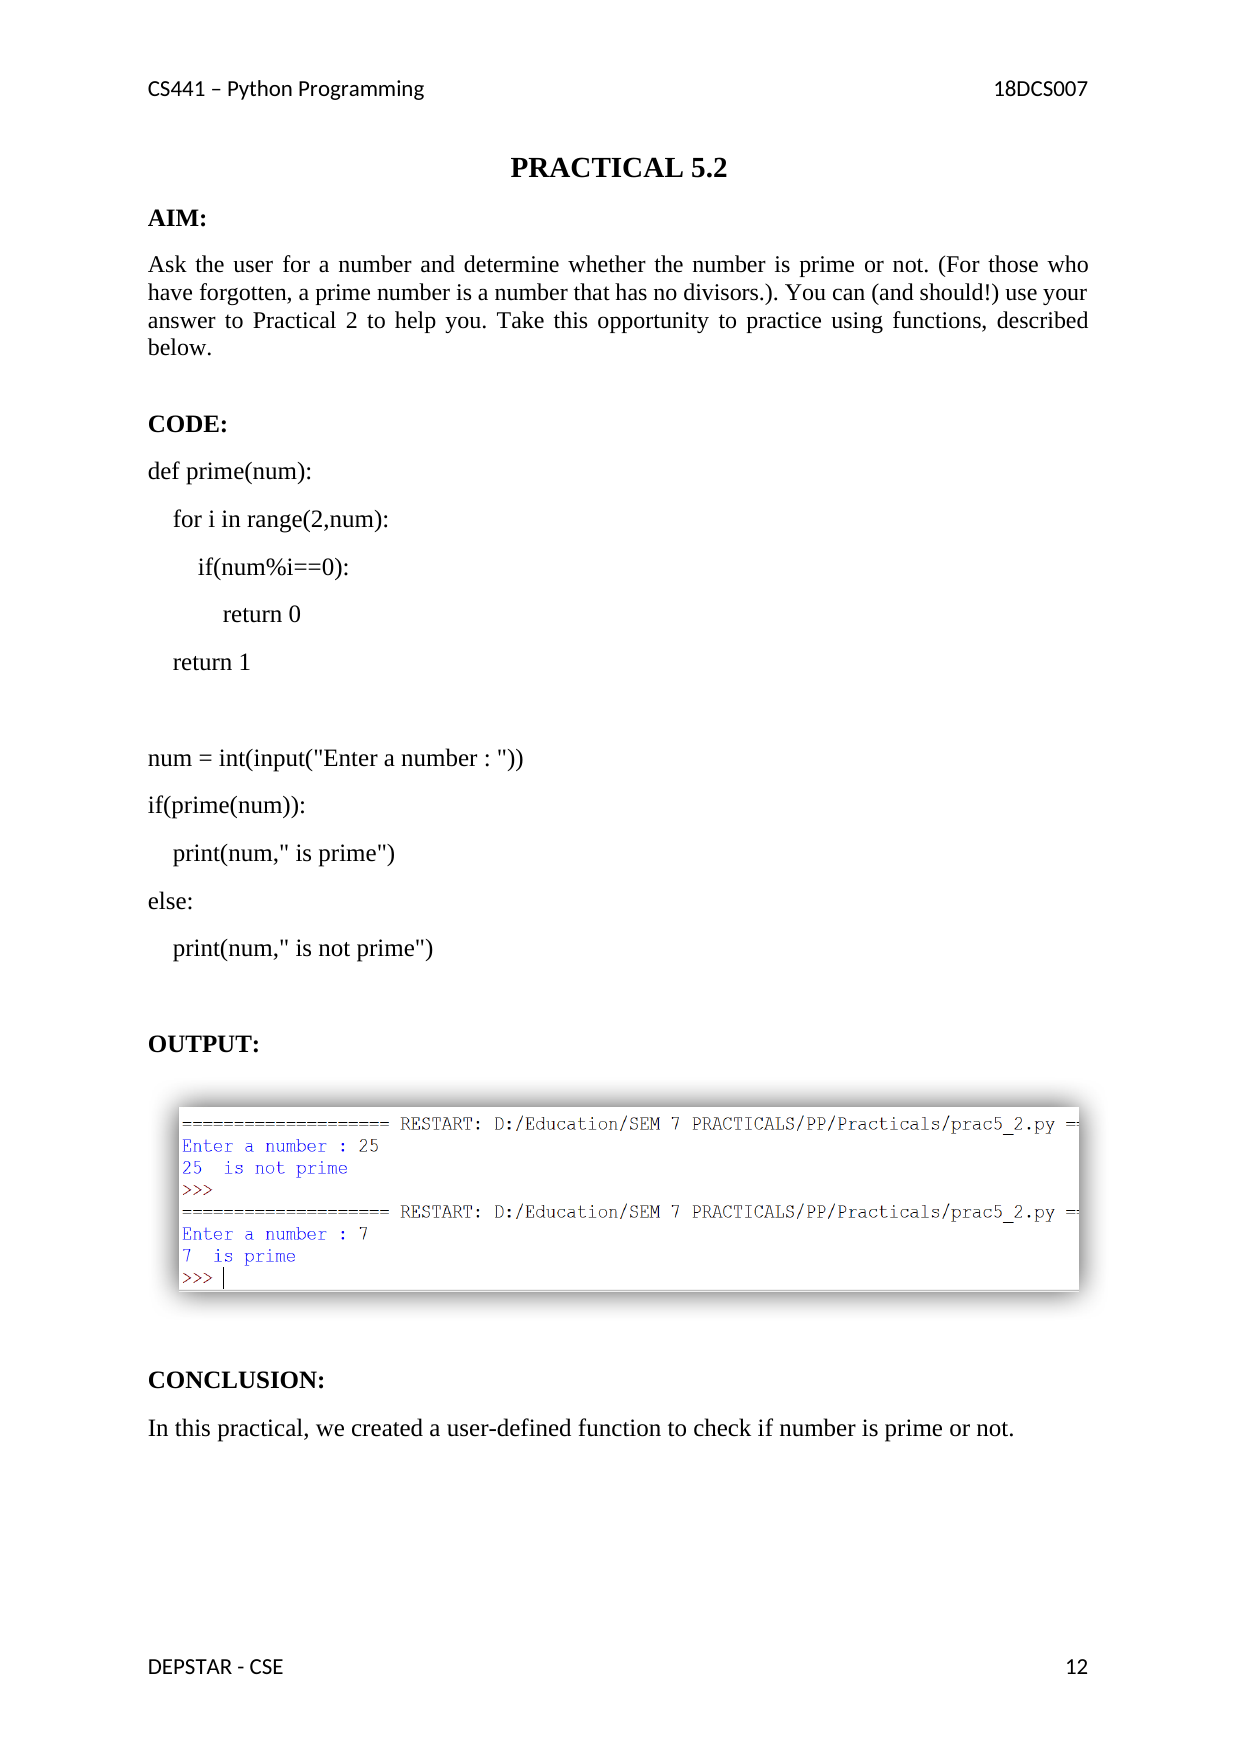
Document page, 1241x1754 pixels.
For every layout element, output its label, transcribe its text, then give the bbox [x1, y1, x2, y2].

text CODE: [148, 409, 1090, 437]
text return 1 [148, 647, 1090, 676]
text In this practical, we created a user-defined function to check if number is prime or not. [148, 1413, 1090, 1442]
text CONCLUSION: [148, 1365, 1090, 1394]
text def prime(num): [148, 456, 1090, 485]
text PRACTICAL 5.2 [148, 150, 1090, 183]
picture [178, 1107, 1079, 1292]
text if(num%i==0): [148, 552, 1090, 581]
text num = int(input("Enter a number : ")) [148, 743, 1090, 771]
text print(num," is not prime") [148, 933, 1090, 962]
text OUTPUT: [148, 1029, 1090, 1058]
text if(prime(num)): [148, 790, 1090, 819]
text else: [148, 886, 1090, 914]
text print(num," is prime") [148, 838, 1090, 867]
text return 0 [148, 599, 1090, 628]
text AIM: [148, 203, 1090, 232]
text Ask the user for a number and determine whether the number is prime or not. (For those who have forgotten, a prime number is a number that has no divisors.). You can (and should!) use your answer to Practical 2 to help you. Take this opportunity to practice using functions, described below. [148, 251, 1090, 361]
text for i in range(2,num): [148, 504, 1090, 533]
